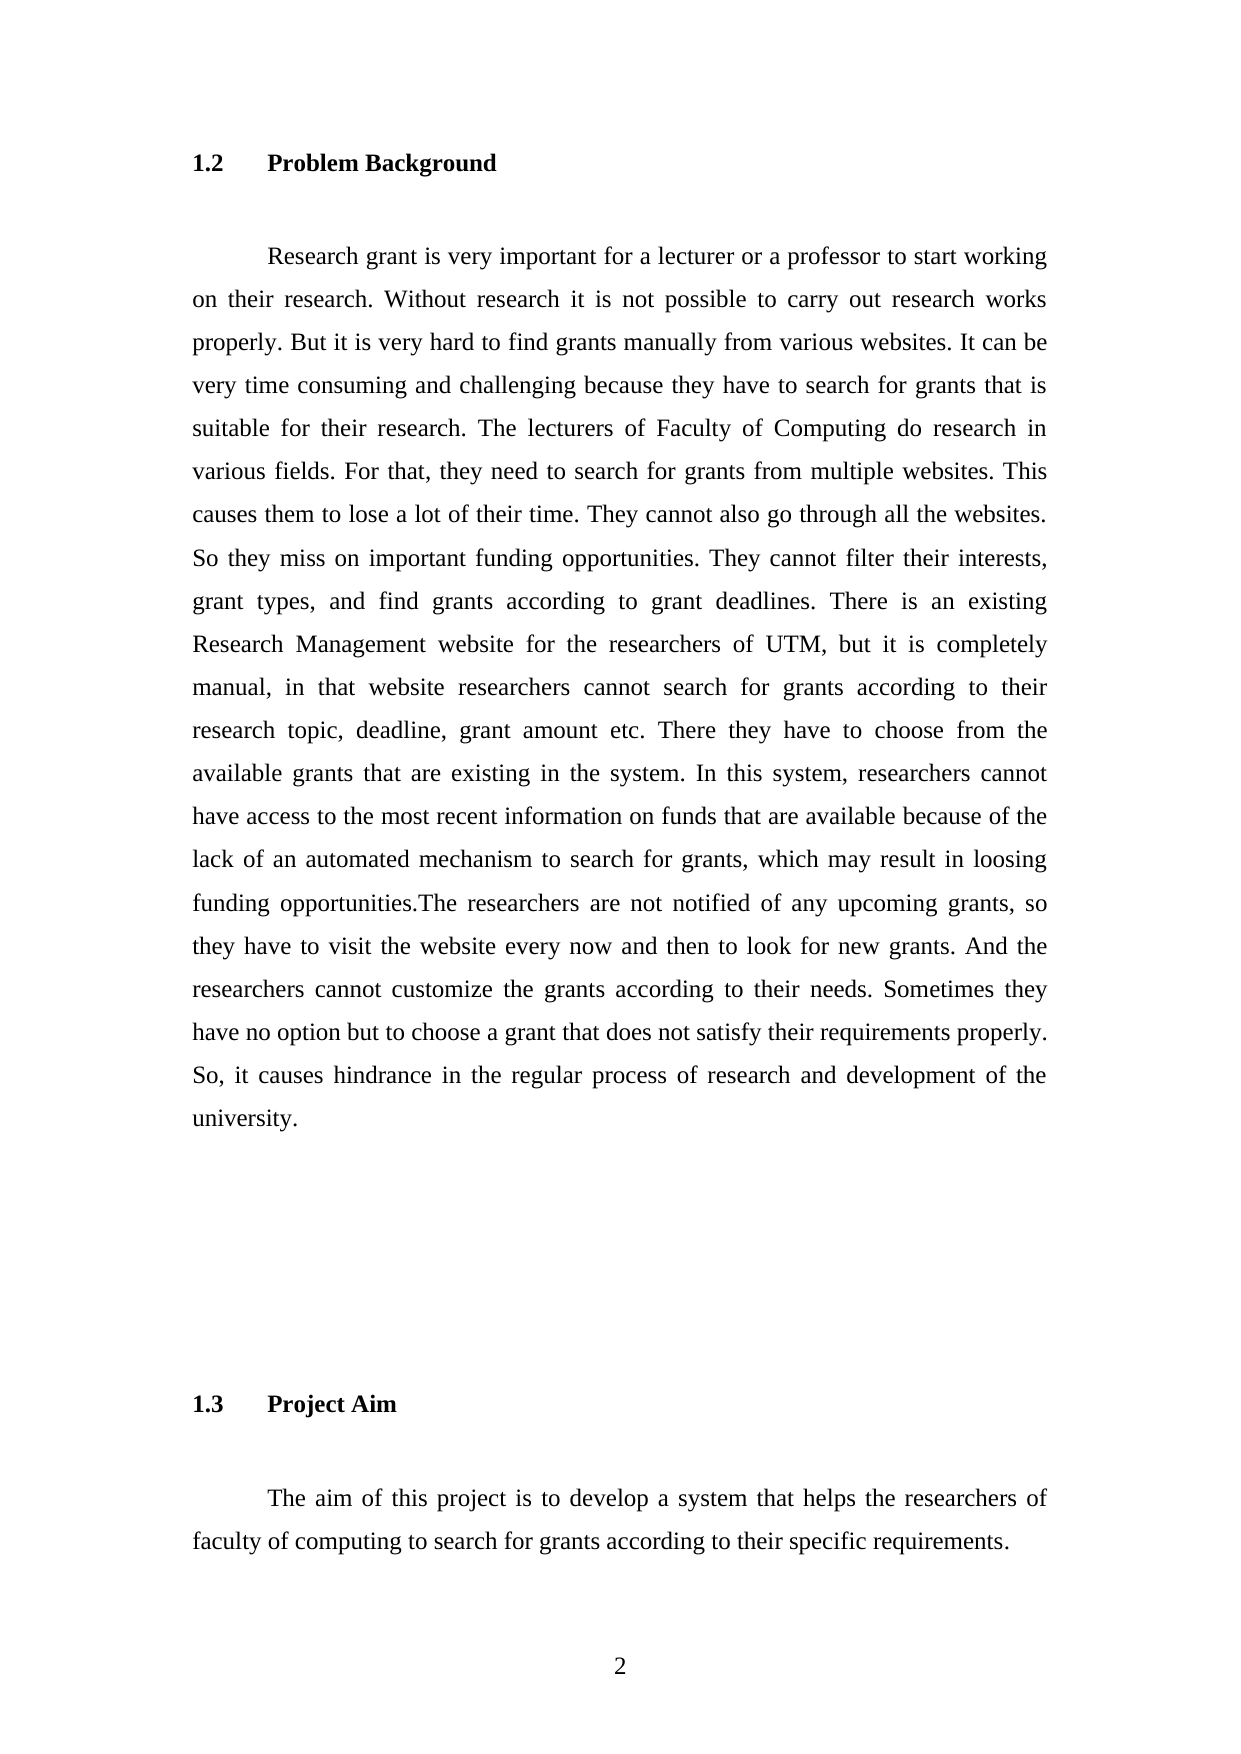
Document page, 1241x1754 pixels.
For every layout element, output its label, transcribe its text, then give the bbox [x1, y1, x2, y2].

subtitle Problem Background [192, 148, 1048, 176]
subtitle Project Aim [192, 1389, 1048, 1418]
text Research grant is very important for a lecturer or a professor to start working on their research. Without research it is not possible to carry out research works properly. But it is very hard to find grants manually from various websites. It can be very time consuming and challenging because they have to search for grants that is suitable for their research. The lecturers of Faculty of Computing do research in various fields. For that, they need to search for grants from multiple websites. This causes them to lose a lot of their time. They cannot also go through all the websites. So they miss on important funding opportunities. They cannot filter their interests, grant types, and find grants according to grant deadlines. There is an existing Research Management website for the researchers of UTM, but it is completely manual, in that website researchers cannot search for grants according to their research topic, deadline, grant amount etc. There they have to choose from the available grants that are existing in the system. In this system, researchers cannot have access to the most recent information on funds that are available because of the lack of an automated mechanism to search for grants, which may result in loosing funding opportunities.The researchers are not notified of any upcoming grants, so they have to visit the website every now and then to look for new grants. And the researchers cannot customize the grants according to their needs. Sometimes they have no option but to choose a grant that does not satisfy their requirements properly. So, it causes hindrance in the regular process of research and development of the university. [192, 241, 1048, 1132]
text The aim of this project is to develop a system that helps the researchers of faculty of computing to search for grants according to their specific requirements. [192, 1483, 1048, 1554]
